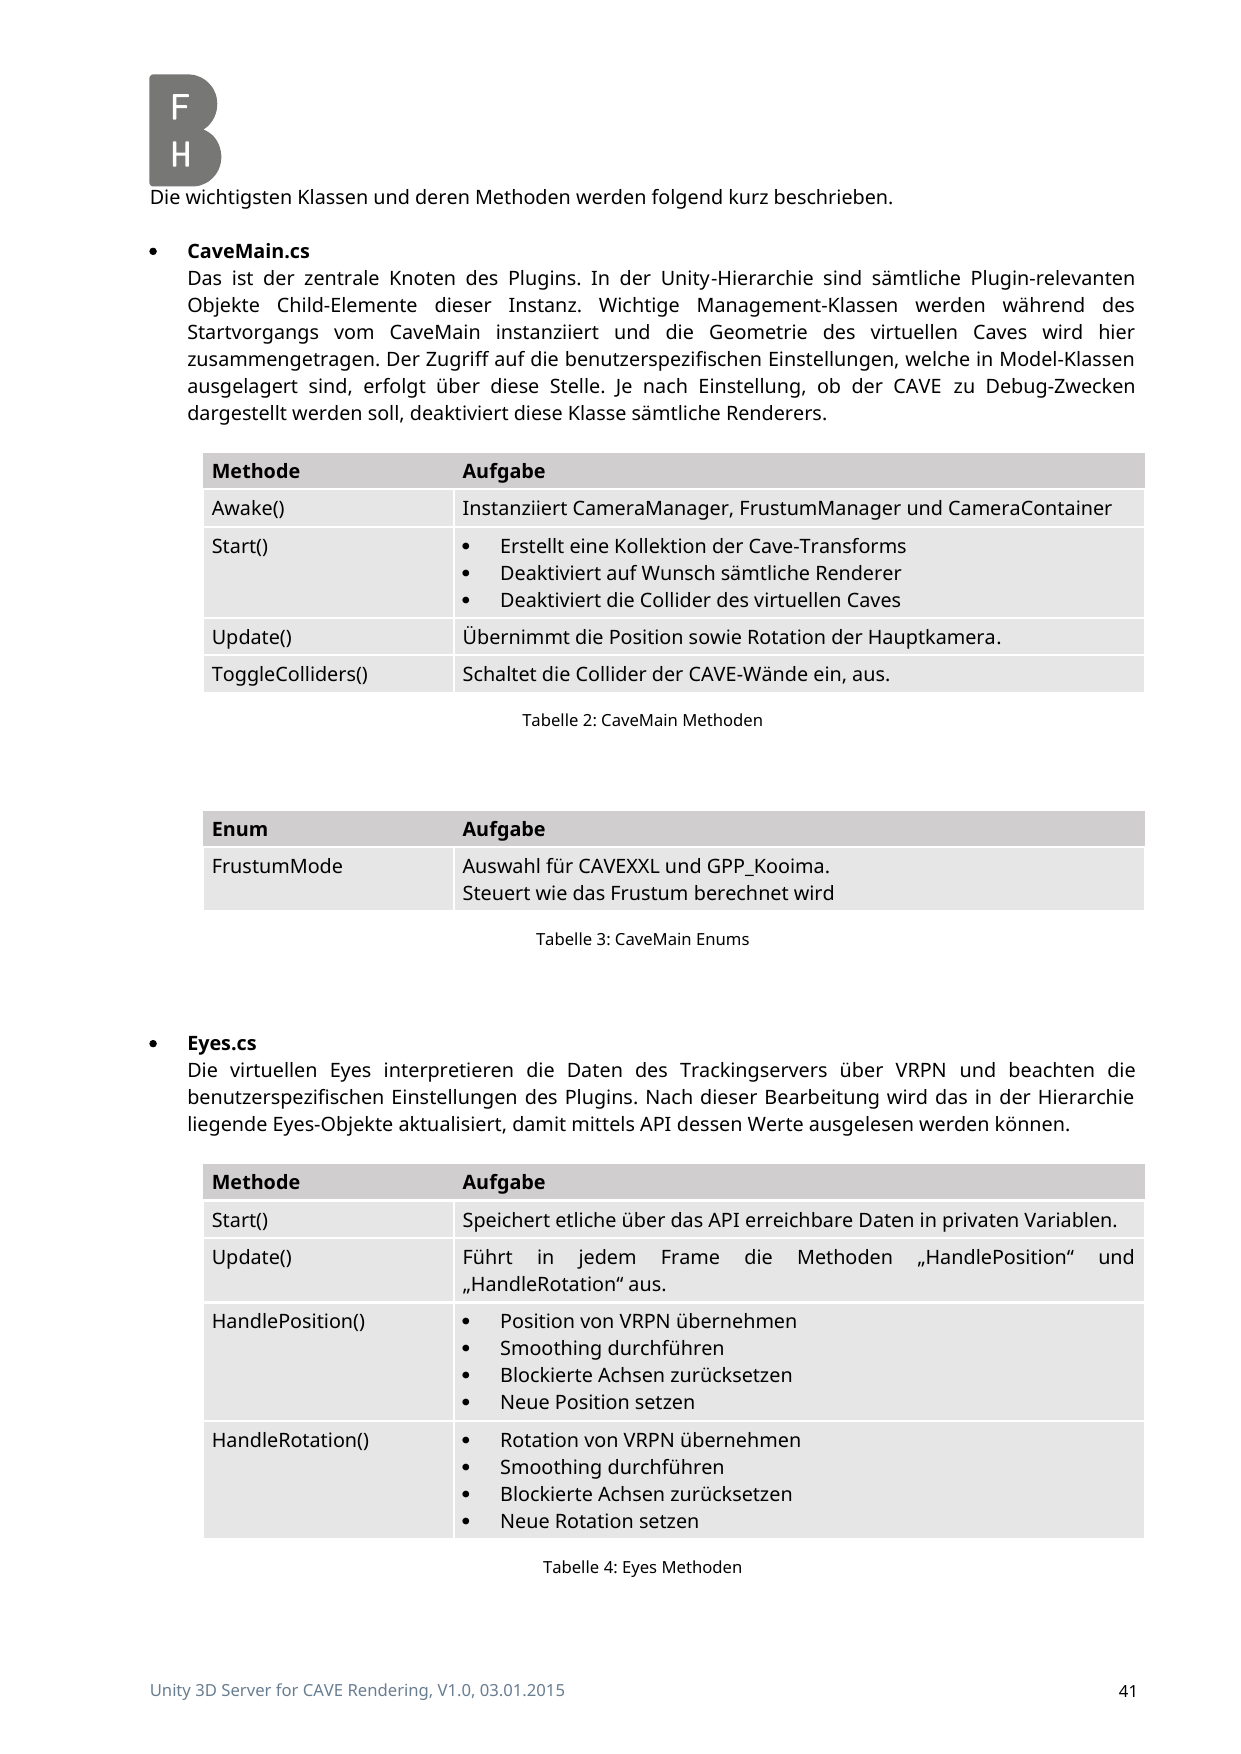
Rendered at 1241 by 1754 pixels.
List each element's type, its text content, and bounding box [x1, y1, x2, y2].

list CaveMain.cs [149, 237, 1136, 264]
table_header Methode [203, 453, 454, 488]
table_header Aufgabe [454, 1164, 1145, 1199]
text Das ist der zentrale Knoten des Plugins. In der Unity-Hierarchie sind sämtliche Plugin-relevanten Objekte Child-Elemente dieser Instanz. Wichtige Management-Klassen werden während des Startvorgangs vom CaveMain instanziiert und die Geometrie des virtuellen Caves wird hier zusammengetragen. Der Zugriff auf die benutzerspezifischen Einstellungen, welche in Model-Klassen ausgelagert sind, erfolgt über diese Stelle. Je nach Einstellung, ob der CAVE zu Debug-Zwecken dargestellt werden soll, deaktiviert diese Klasse sämtliche Renderers. [187, 264, 1136, 426]
table_cell Instanziiert CameraManager, FrustumManager und CameraContainer [455, 490, 1144, 526]
table_cell Schaltet die Collider der CAVE-Wände ein, aus. [455, 656, 1144, 692]
table_cell ToggleColliders() [204, 656, 453, 692]
table_cell Führt in jedem Frame die Methoden „HandlePosition“ und „HandleRotation“ aus. [455, 1239, 1144, 1301]
table_cell Erstellt eine Kollektion der Cave-Transforms Deaktiviert auf Wunsch sämtliche Renderer Deaktiviert die Collider des virtuellen Caves [455, 528, 1144, 617]
list Eyes.cs [149, 1029, 1136, 1056]
list Die virtuellen Eyes interpretieren die Daten des Trackingservers über VRPN und beachten die benutzerspezifischen Einstellungen des Plugins. Nach dieser Bearbeitung wird das in der Hierarchie liegende Eyes-Objekte aktualisiert, damit mittels API dessen Werte ausgelesen werden können. [187, 1056, 1136, 1137]
table_cell Position von VRPN übernehmen Smoothing durchführen Blockierte Achsen zurücksetzen Neue Position setzen [455, 1304, 1144, 1420]
text Tabelle : Eyes Methoden [149, 1553, 1136, 1578]
table_header Enum [203, 811, 454, 846]
table_cell FrustumMode [204, 848, 453, 910]
table_cell Auswahl für CAVEXXL und GPP_Kooima. Steuert wie das Frustum berechnet wird [455, 848, 1144, 910]
table_cell Rotation von VRPN übernehmen Smoothing durchführen Blockierte Achsen zurücksetzen Neue Rotation setzen [455, 1422, 1144, 1538]
table_header Aufgabe [454, 811, 1145, 846]
table_cell Speichert etliche über das API erreichbare Daten in privaten Variablen. [455, 1202, 1144, 1237]
text Tabelle : CaveMain Enums [149, 925, 1136, 950]
table_cell Awake() [204, 490, 453, 526]
table_cell Update() [204, 619, 453, 654]
table_cell Übernimmt die Position sowie Rotation der Hauptkamera. [455, 619, 1144, 654]
text Die wichtigsten Klassen und deren Methoden werden folgend kurz beschrieben. [149, 183, 1136, 210]
table_cell Update() [204, 1239, 453, 1301]
table_cell Start() [204, 1202, 453, 1237]
table_header Aufgabe [454, 453, 1145, 488]
text Tabelle : CaveMain Methoden [149, 706, 1136, 732]
table_header Methode [203, 1164, 454, 1199]
table_cell HandleRotation() [204, 1422, 453, 1538]
table_cell HandlePosition() [204, 1304, 453, 1420]
table_cell Start() [204, 528, 453, 617]
